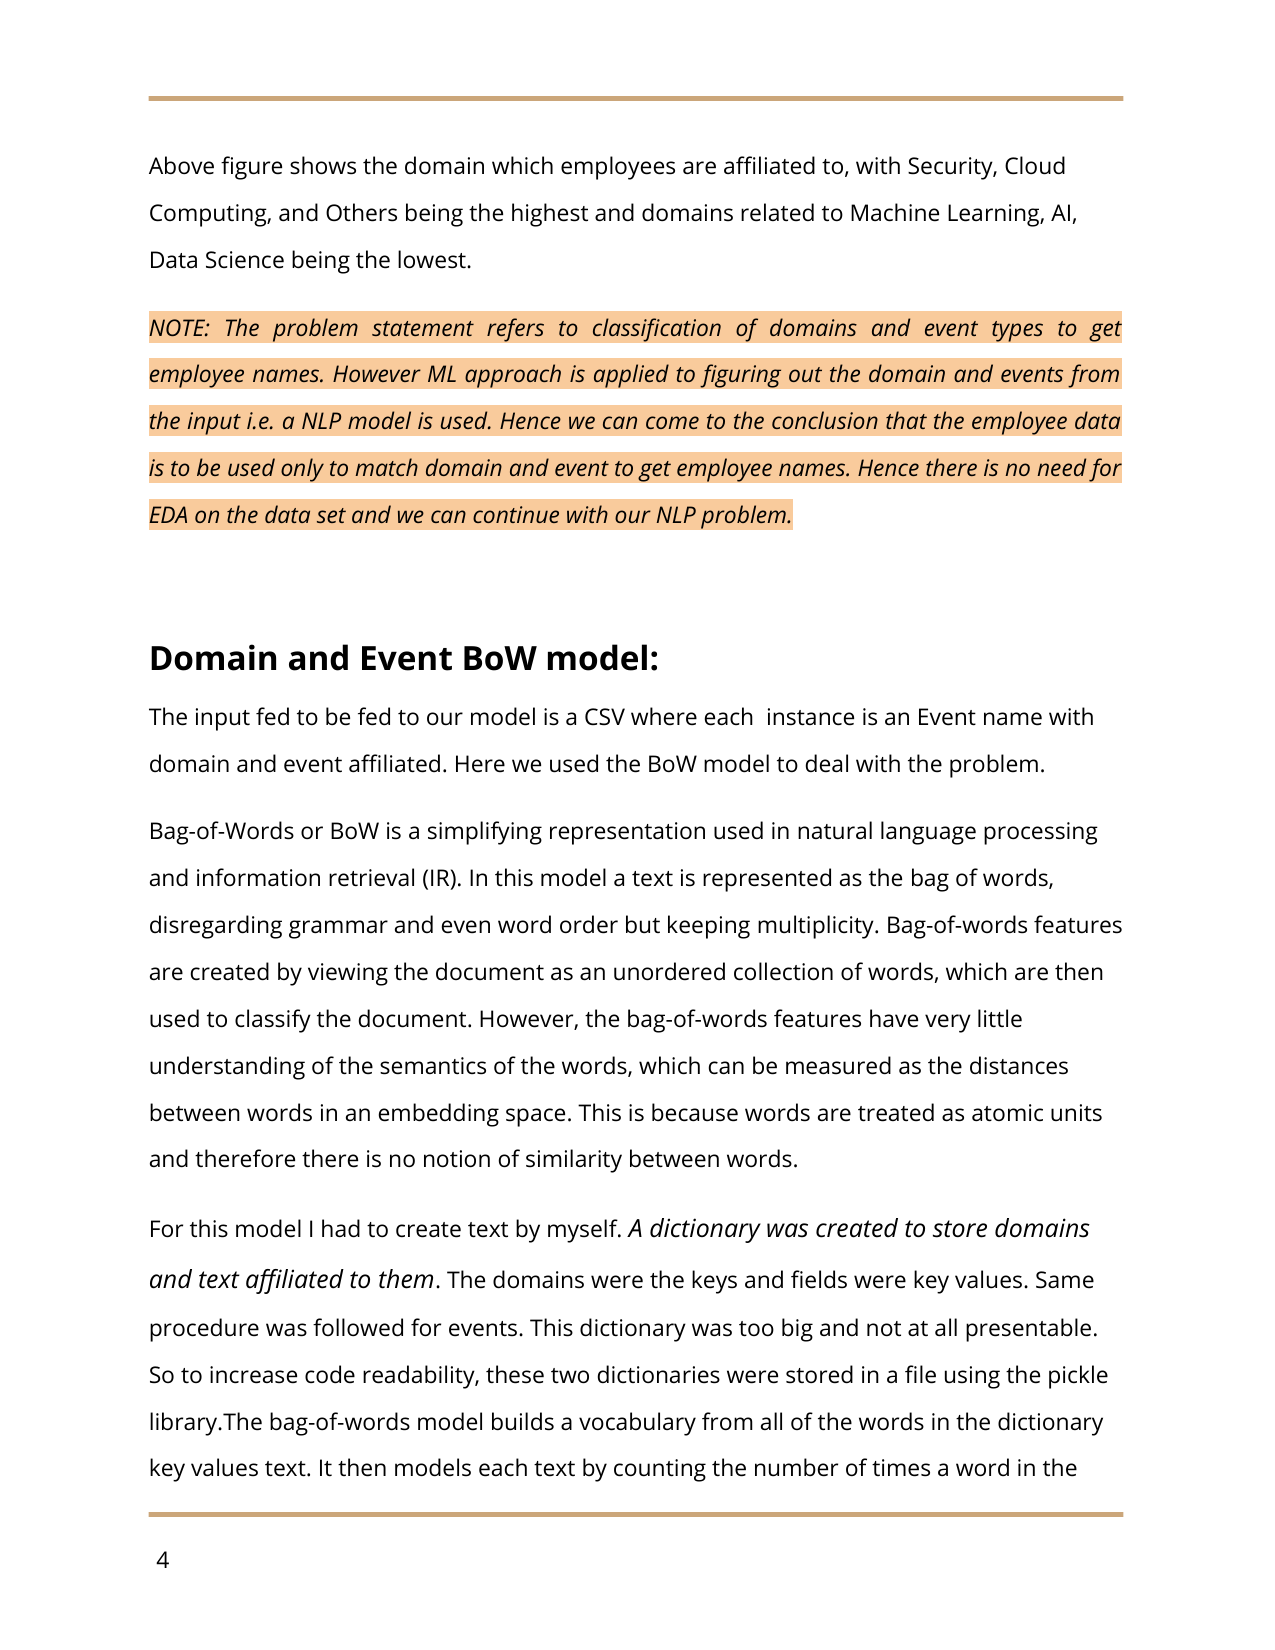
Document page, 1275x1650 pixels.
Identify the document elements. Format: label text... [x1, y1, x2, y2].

text Bag-of-Words or BoW is a simplifying representation used in natural language processing and information retrieval (IR). In this model a text is represented as the bag of words, disregarding grammar and even word order but keeping multiplicity. Bag-of-words features are created by viewing the document as an unordered collection of words, which are then used to classify the document. However, the bag-of-words features have very little understanding of the semantics of the words, which can be measured as the distances between words in an embedding space. This is because words are treated as atomic units and therefore there is no notion of similarity between words. [148, 815, 1125, 1174]
picture [148, 1512, 1124, 1517]
subtitle Domain and Event BoW model: [148, 634, 1125, 680]
text NOTE: The problem statement refers to classification of domains and event types to get employee names. However ML approach is applied to figuring out the domain and events from the input i.e. a NLP model is used. Hence we can come to the conclusion that the employee data is to be used only to match domain and event to get employee names. Hence there is no need for EDA on the data set and we can continue with our NLP problem. [148, 311, 1125, 530]
text The input fed to be fed to our model is a CSV where each instance is an Event name with domain and event affiliated. Here we used the BoW model to deal with the problem. [148, 701, 1125, 779]
picture [148, 96, 1124, 101]
text Above figure shows the domain which employees are affiliated to, with Security, Cloud Computing, and Others being the highest and domains related to Machine Learning, AI, Data Science being the lowest. [148, 150, 1125, 275]
